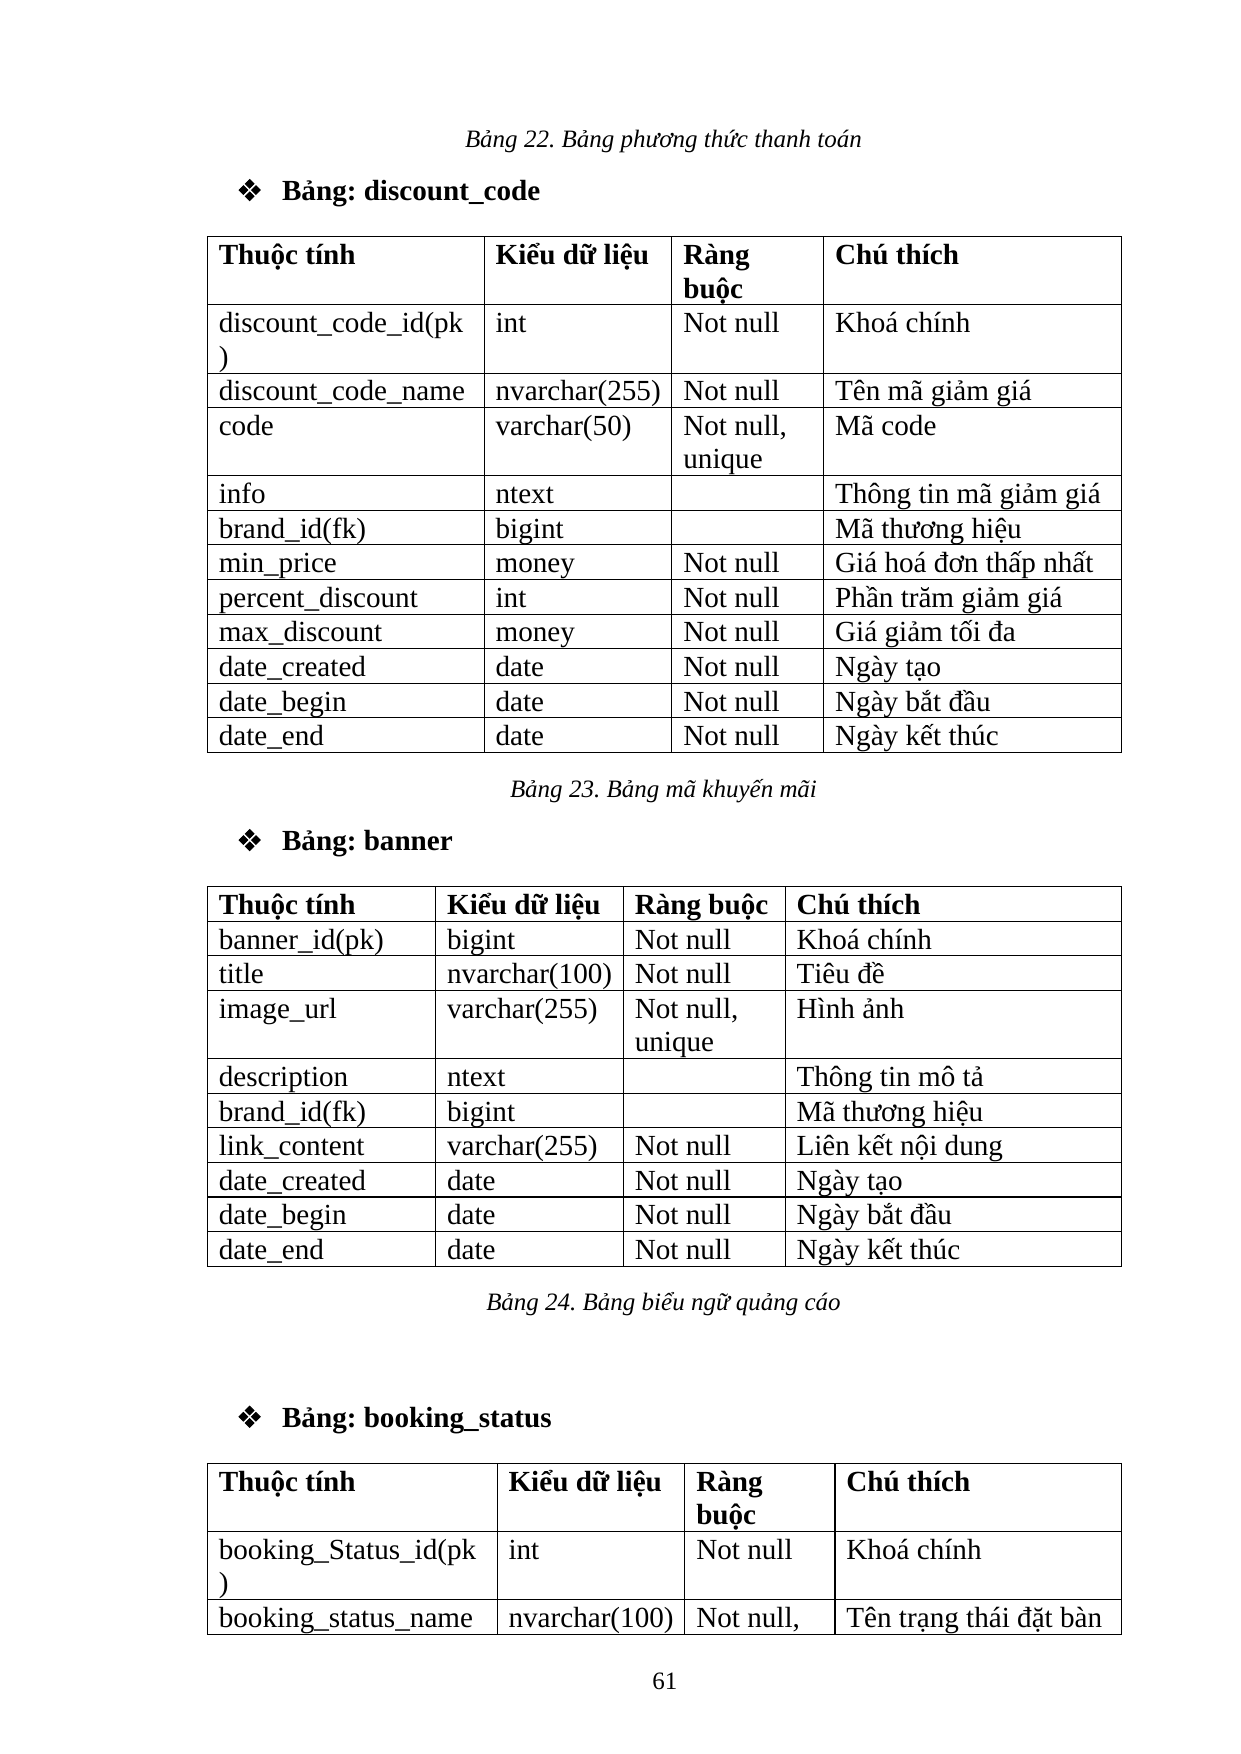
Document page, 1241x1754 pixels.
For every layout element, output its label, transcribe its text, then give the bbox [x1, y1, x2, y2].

table_cell info [208, 476, 484, 510]
table_cell Not null, unique [624, 991, 785, 1058]
table_cell date_end [208, 1232, 435, 1266]
table_cell Ngày tạo [824, 649, 1121, 683]
table_cell Not null [624, 1198, 785, 1231]
table_cell Ngày bắt đầu [824, 684, 1121, 717]
table_cell Not null [624, 922, 785, 955]
table_cell Ngày kết thúc [824, 718, 1121, 752]
table_cell date_end [208, 718, 484, 752]
table_cell Thông tin mã giảm giá [824, 476, 1121, 510]
table_cell [672, 476, 823, 510]
table_cell date_created [208, 649, 484, 683]
table_cell booking_Status_id(pk) [208, 1532, 497, 1599]
table_cell Not null [672, 374, 823, 407]
table_cell bigint [485, 511, 671, 544]
table_cell percent_discount [208, 580, 484, 613]
table_header Chú thích [836, 1464, 1121, 1531]
table_cell Not null, unique [685, 1600, 834, 1634]
table_cell brand_id(fk) [208, 511, 484, 544]
table_cell nvarchar(100) [498, 1600, 684, 1634]
table_cell discount_code_name [208, 374, 484, 407]
table_cell int [485, 305, 671, 372]
table_cell Not null [624, 956, 785, 990]
table_cell ntext [485, 476, 671, 510]
table_cell max_discount [208, 615, 484, 648]
table_header Chú thích [824, 237, 1121, 304]
list Bảng: discount_code [236, 173, 1122, 207]
table_header Ràng buộc [624, 887, 785, 921]
table_cell nvarchar(255) [485, 374, 671, 407]
table_cell Hình ảnh [786, 991, 1121, 1058]
table_cell money [485, 615, 671, 648]
table_cell Thông tin mô tả [786, 1059, 1121, 1093]
table_cell ntext [436, 1059, 623, 1093]
table_cell Giá giảm tối đa [824, 615, 1121, 648]
table_cell Not null [672, 615, 823, 648]
table_header Thuộc tính [208, 1464, 497, 1531]
text Bảng 22. Bảng phương thức thanh toán [207, 124, 1122, 152]
table_cell Tên mã giảm giá [824, 374, 1121, 407]
table_cell Not null [672, 305, 823, 372]
table_header Ràng buộc [685, 1464, 834, 1531]
table_cell int [498, 1532, 684, 1599]
table_cell int [485, 580, 671, 613]
table_header Kiểu dữ liệu [436, 887, 623, 921]
table_cell Ngày bắt đầu [786, 1198, 1121, 1231]
table_cell Tiêu đề [786, 956, 1121, 990]
table_header Chú thích [786, 887, 1121, 921]
list Bảng: booking_status [236, 1400, 1122, 1433]
table_cell date_created [208, 1163, 435, 1196]
table_cell image_url [208, 991, 435, 1058]
table_cell booking_status_name [208, 1600, 497, 1634]
table_cell date [485, 718, 671, 752]
table_cell Not null [624, 1163, 785, 1196]
table_cell Ngày tạo [786, 1163, 1121, 1196]
table_cell Khoá chính [786, 922, 1121, 955]
table_cell Not null [672, 684, 823, 717]
table_cell date [485, 649, 671, 683]
table_cell description [208, 1059, 435, 1093]
table_cell code [208, 408, 484, 475]
table_cell link_content [208, 1128, 435, 1162]
table_cell varchar(255) [436, 1128, 623, 1162]
table_cell varchar(255) [436, 991, 623, 1058]
table_cell date [485, 684, 671, 717]
table_header Kiểu dữ liệu [485, 237, 671, 304]
table_cell Not null [624, 1128, 785, 1162]
table_cell Giá hoá đơn thấp nhất [824, 545, 1121, 579]
table_cell bigint [436, 1094, 623, 1127]
table_cell Ngày kết thúc [786, 1232, 1121, 1266]
table_header Kiểu dữ liệu [498, 1464, 684, 1531]
table_cell bigint [436, 922, 623, 955]
table_cell money [485, 545, 671, 579]
table_cell date [436, 1163, 623, 1196]
table_cell discount_code_id(pk) [208, 305, 484, 372]
table_header Thuộc tính [208, 887, 435, 921]
table_cell Not null [672, 649, 823, 683]
table_cell nvarchar(100) [436, 956, 623, 990]
text Bảng 24. Bảng biểu ngữ quảng cáo [207, 1287, 1122, 1316]
table_cell Not null [685, 1532, 834, 1599]
table_header Ràng buộc [672, 237, 823, 304]
table_cell [672, 511, 823, 544]
table_cell [624, 1094, 785, 1127]
table_cell banner_id(pk) [208, 922, 435, 955]
table_cell Not null [672, 545, 823, 579]
table_cell Mã code [824, 408, 1121, 475]
table_cell [624, 1059, 785, 1093]
table_cell Not null [672, 718, 823, 752]
table_cell Khoá chính [836, 1532, 1121, 1599]
table_cell Not null [672, 580, 823, 613]
table_cell date_begin [208, 684, 484, 717]
table_cell date [436, 1198, 623, 1231]
table_cell Liên kết nội dung [786, 1128, 1121, 1162]
table_cell Not null, unique [672, 408, 823, 475]
table_cell Khoá chính [824, 305, 1121, 372]
table_cell Phần trăm giảm giá [824, 580, 1121, 613]
table_cell Not null [624, 1232, 785, 1266]
table_cell varchar(50) [485, 408, 671, 475]
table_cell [836, 1600, 1121, 1634]
list Bảng: banner [236, 823, 1122, 857]
table_header Thuộc tính [208, 237, 484, 304]
table_cell title [208, 956, 435, 990]
table_cell Mã thương hiệu [786, 1094, 1121, 1127]
table_cell date_begin [208, 1198, 435, 1231]
table_cell brand_id(fk) [208, 1094, 435, 1127]
text Bảng 23. Bảng mã khuyến mãi [207, 774, 1122, 802]
table_cell date [436, 1232, 623, 1266]
table_cell min_price [208, 545, 484, 579]
table_cell Mã thương hiệu [824, 511, 1121, 544]
